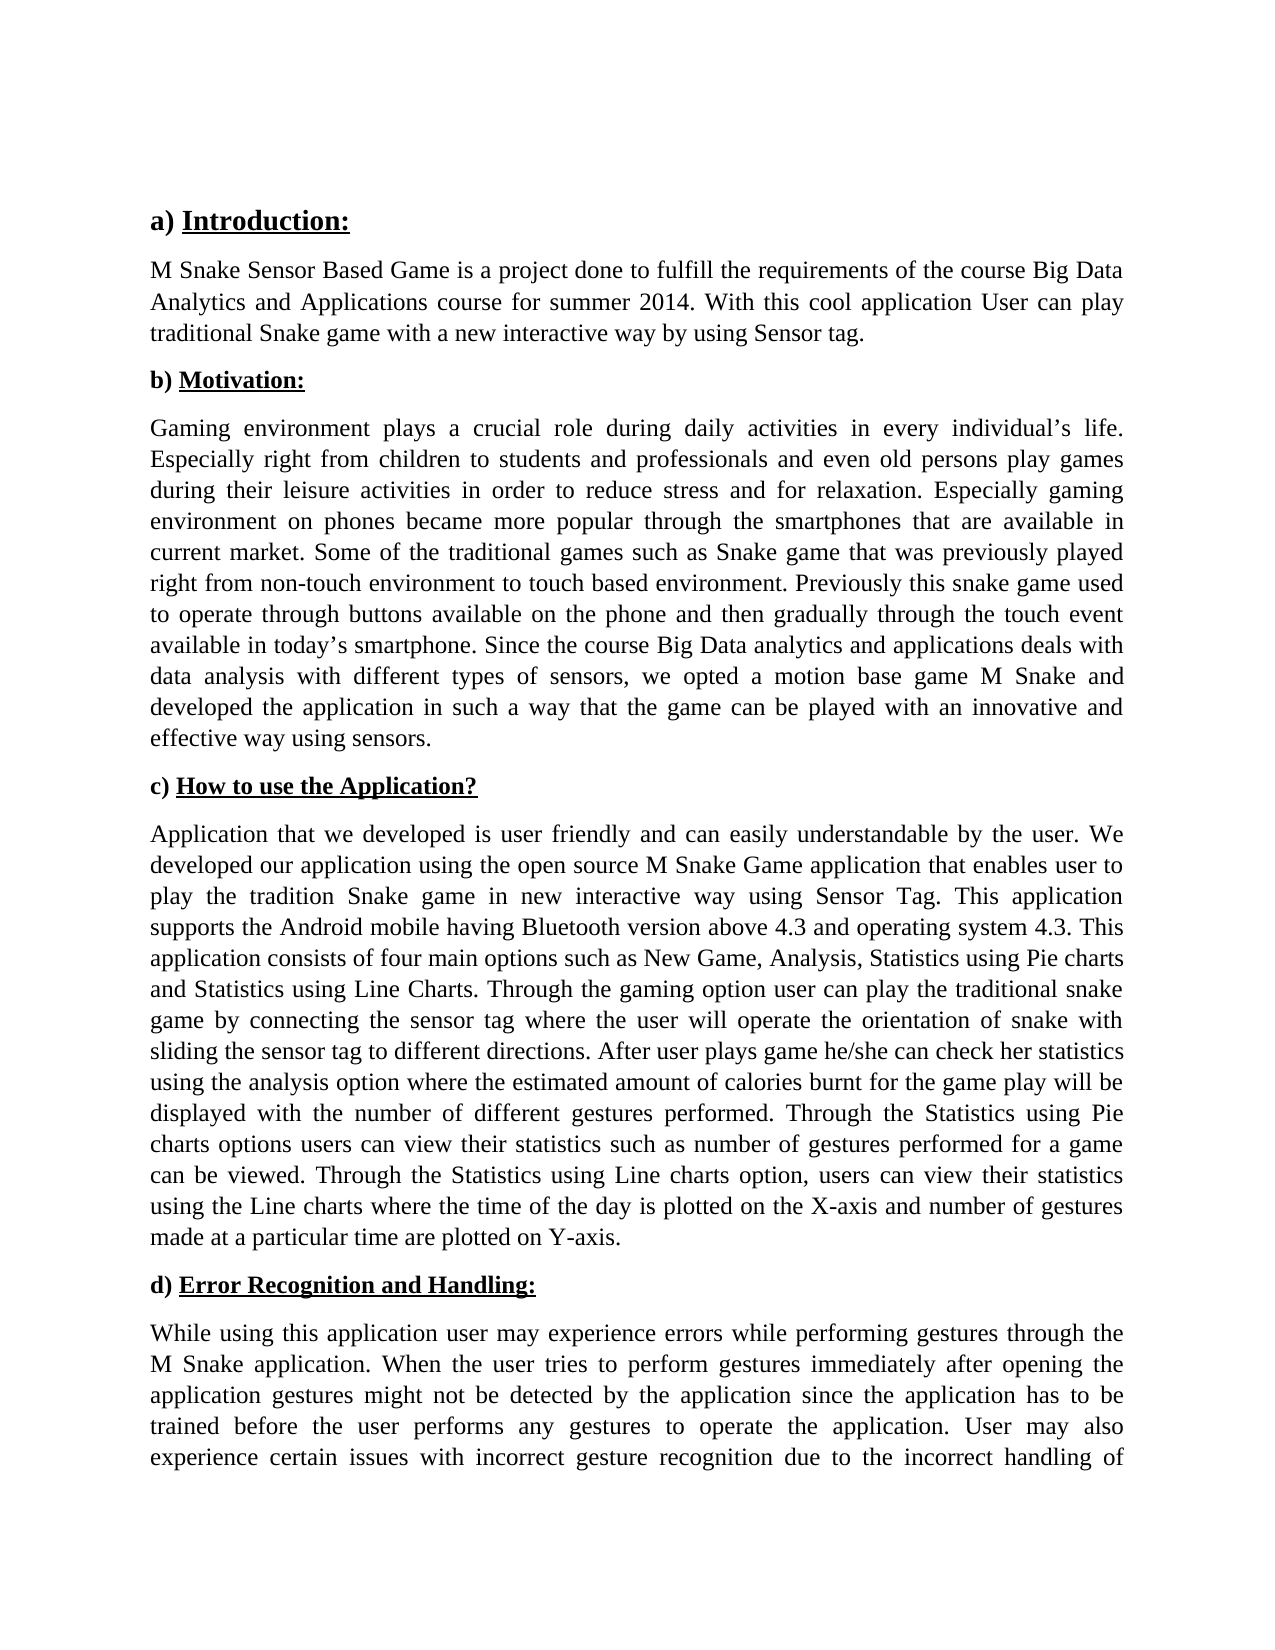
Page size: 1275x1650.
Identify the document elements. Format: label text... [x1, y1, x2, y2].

text d) Error Recognition and Handling: [150, 1270, 1125, 1299]
text Application that we developed is user friendly and can easily understandable by the user. We developed our application using the open source M Snake Game application that enables user to play the tradition Snake game in new interactive way using Sensor Tag. This application supports the Android mobile having Bluetooth version above 4.3 and operating system 4.3. This application consists of four main options such as New Game, Analysis, Statistics using Pie charts and Statistics using Line Charts. Through the gaming option user can play the traditional snake game by connecting the sensor tag where the user will operate the orientation of snake with sliding the sensor tag to different directions. After user plays game he/she can check her statistics using the analysis option where the estimated amount of calories burnt for the game play will be displayed with the number of different gestures performed. Through the Statistics using Pie charts options users can view their statistics such as number of gestures performed for a game can be viewed. Through the Statistics using Line charts option, users can view their statistics using the Line charts where the time of the day is plotted on the X-axis and number of gestures made at a particular time are plotted on Y-axis. [150, 819, 1125, 1251]
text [150, 1318, 1125, 1471]
text M Snake Sensor Based Game is a project done to fulfill the requirements of the course Big Data Analytics and Applications course for summer 2014. With this cool application User can play traditional Snake game with a new interactive way by using Sensor tag. [150, 256, 1125, 346]
text b) Motivation: [150, 365, 1125, 394]
text c) How to use the Application? [150, 771, 1125, 800]
text Gaming environment plays a crucial role during daily activities in every individual’s life. Especially right from children to students and professionals and even old persons play games during their leisure activities in order to reduce stress and for relaxation. Especially gaming environment on phones became more popular through the smartphones that are available in current market. Some of the traditional games such as Snake game that was previously played right from non-touch environment to touch based environment. Previously this snake game used to operate through buttons available on the phone and then gradually through the touch event available in today’s smartphone. Since the course Big Data analytics and applications deals with data analysis with different types of sensors, we opted a motion base game M Snake and developed the application in such a way that the game can be played with an innovative and effective way using sensors. [150, 413, 1125, 752]
text a) Introduction: [150, 203, 1125, 236]
